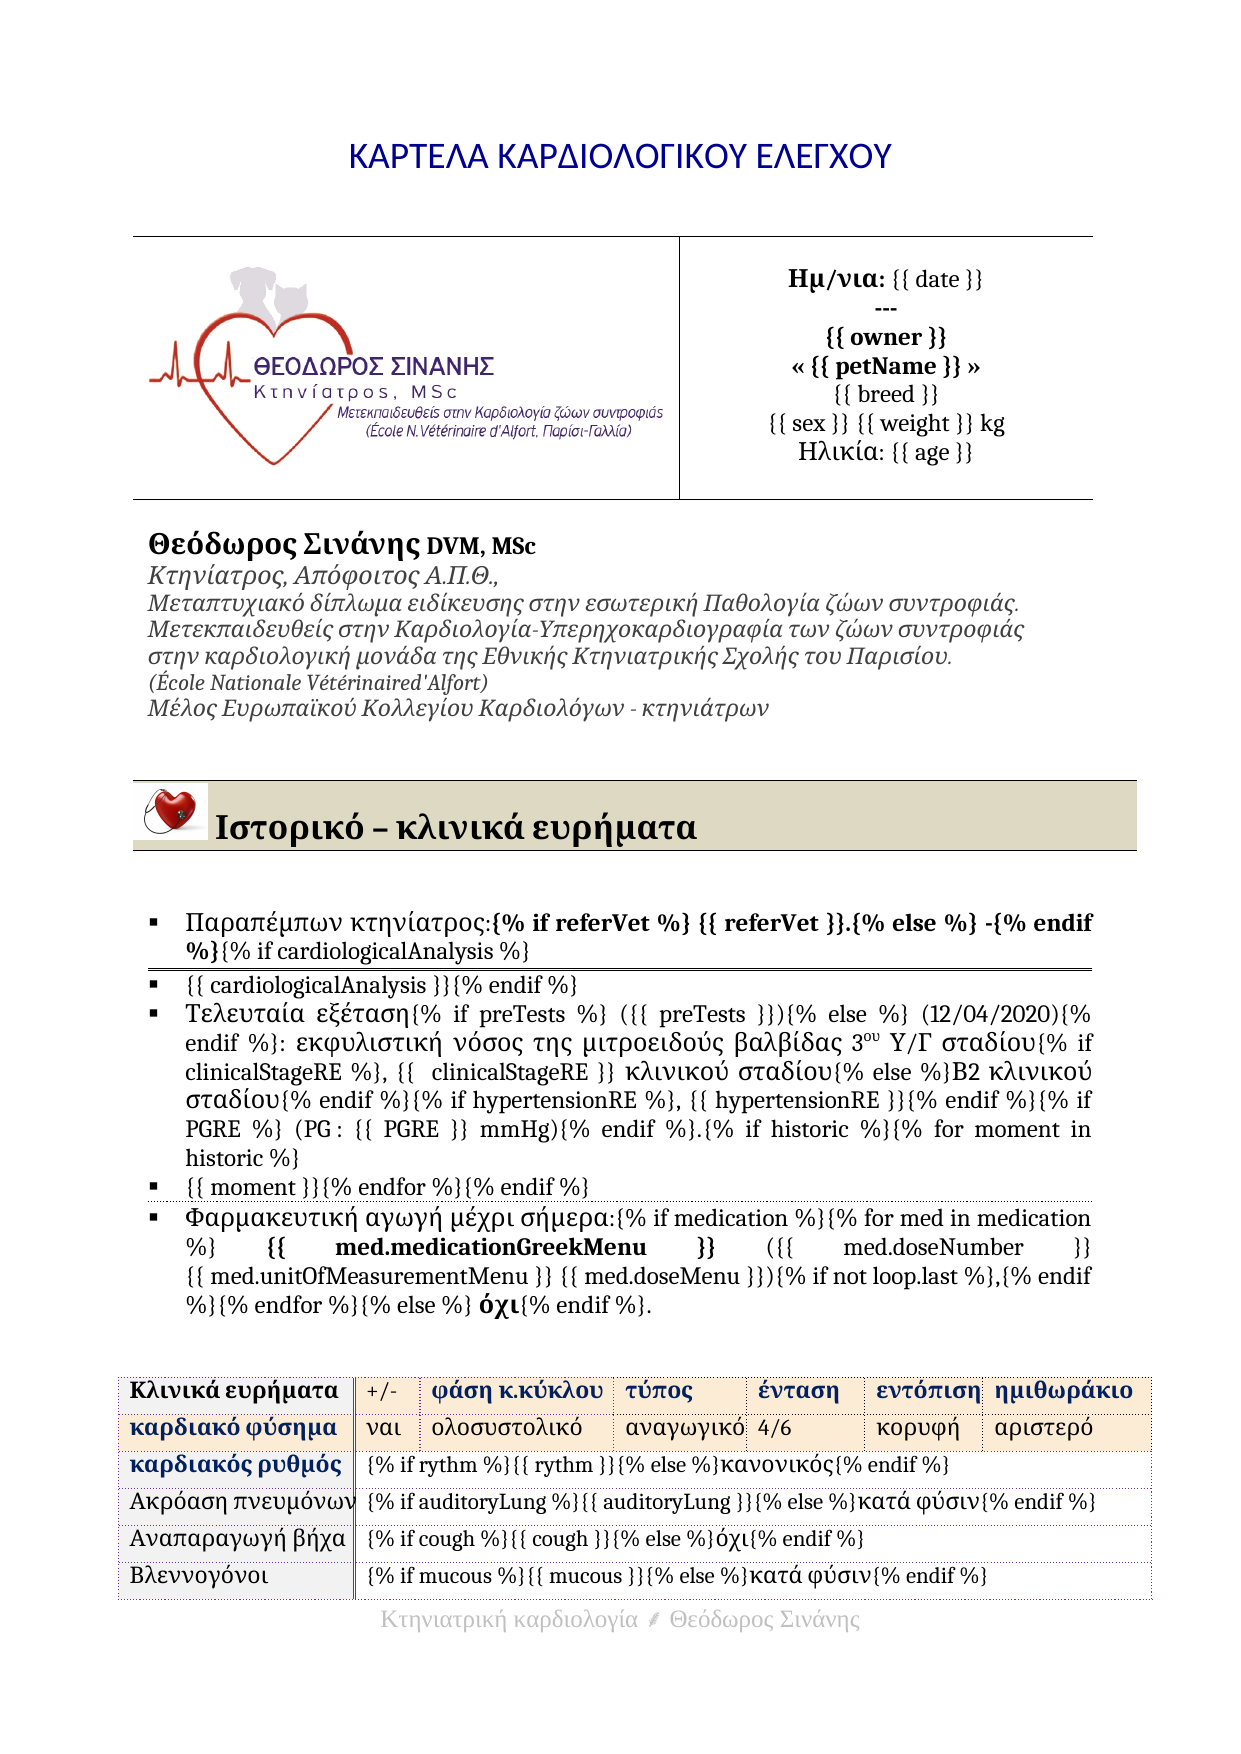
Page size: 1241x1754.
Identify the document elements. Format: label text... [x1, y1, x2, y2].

table_header Κλινικά ευρήματα [118, 1377, 353, 1414]
subtitle ΚΑΡΤΕΛΑ καρδιολογικου ελεγχου [148, 132, 1092, 178]
text Ιστορικό – κλινικά ευρήματα [133, 781, 1137, 850]
table_cell Βλεννογόνοι [118, 1562, 353, 1599]
table_cell Αναπαραγωγή βήχα [118, 1525, 353, 1562]
table_header εντόπιση [865, 1377, 983, 1414]
text Θεόδωρος Σινάνης DVM, MSc [148, 528, 1092, 562]
text Μεταπτυχιακό δίπλωμα ειδίκευσης στην εσωτερική Παθολογία ζώων συντροφιάς. [148, 591, 1092, 617]
text (École Nationale Vétérinaired'Alfort) [148, 670, 1092, 696]
list {{ cardiologicalAnalysis }}{% endif %} [148, 971, 1092, 1000]
table_cell {% if auditoryLung %}{{ auditoryLung }}{% else %}κατά φύσιν{% endif %} [356, 1488, 1152, 1525]
text στην καρδιολογική μονάδα της Εθνικής Κτηνιατρικής Σχολής του Παρισίου. [148, 643, 1092, 670]
table_cell Ακρόαση πνευμόνων [118, 1488, 353, 1525]
table_cell αριστερό [983, 1414, 1152, 1451]
table_cell {% if cough %}{{ cough }}{% else %}όχι{% endif %} [356, 1525, 1152, 1562]
table_cell κορυφή [865, 1414, 983, 1451]
table_header ένταση [747, 1377, 865, 1414]
list Παραπέμπων κτηνίατρος:{% if referVet %} {{ referVet }}.{% else %} -{% endif %}{% if cardiologicalAnalysis %} [148, 908, 1092, 968]
table_header +/- [356, 1377, 420, 1414]
table_cell ναι [356, 1414, 420, 1451]
text Μέλος Ευρωπαϊκού Κολλεγίου Καρδιολόγων - κτηνιάτρων [148, 696, 1092, 723]
table_cell αναγωγικό [614, 1414, 747, 1451]
text Κτηνίατρος, Απόφοιτος Α.Π.Θ., [148, 562, 1092, 591]
table_header τύπος [614, 1377, 747, 1414]
picture [132, 783, 208, 840]
table_cell ολοσυστολικό [420, 1414, 614, 1451]
table_cell καρδιακός ρυθμός [118, 1451, 353, 1488]
table_cell καρδιακό φύσημα [118, 1414, 353, 1451]
text Μετεκπαιδευθείς στην Καρδιολογία-Υπερηχοκαρδιογραφία των ζώων συντροφιάς [148, 617, 1092, 643]
table_header φάση κ.κύκλου [420, 1377, 614, 1414]
table_cell {% if rythm %}{{ rythm }}{% else %}κανονικός{% endif %} [356, 1451, 1152, 1488]
table_header Ημ/νια: {{ date }} --- {{ owner }} « {{ petName }} » {{ breed }} {{ sex }} {{ weight }} kg Ηλικία: {{ age }} [680, 237, 1093, 499]
picture [149, 264, 664, 471]
list {{ moment }}{% endfor %}{% endif %} [148, 1172, 1092, 1201]
table_cell 4/6 [747, 1414, 865, 1451]
table_header [133, 237, 679, 499]
list Τελευταία εξέταση{% if preTests %} ({{ preTests }}){% else %} (12/04/2020){% endif %}: εκφυλιστική νόσος της μιτροειδούς βαλβίδας 3ου Υ/Γ σταδίου{% if clinicalStageRE %}, {{ clinicalStageRE }} κλινικού σταδίου{% else %}Β2 κλινικού σταδίου{% endif %}{% if hypertensionRE %}, {{ hypertensionRE }}{% endif %}{% if PGRE %} (PG : {{ PGRE }} mmHg){% endif %}.{% if historic %}{% for moment in historic %} [148, 1000, 1092, 1172]
table_cell {% if mucous %}{{ mucous }}{% else %}κατά φύσιν{% endif %} [356, 1562, 1152, 1599]
table_header ημιθωράκιο [983, 1377, 1152, 1414]
list Φαρμακευτική αγωγή μέχρι σήμερα:{% if medication %}{% for med in medication %} {{ med.medicationGreekMenu }} ({{ med.doseNumber }} {{ med.unitOfMeasurementMenu }} {{ med.doseMenu }}){% if not loop.last %},{% endif %}{% endfor %}{% else %} όχι{% endif %}. [148, 1201, 1092, 1319]
